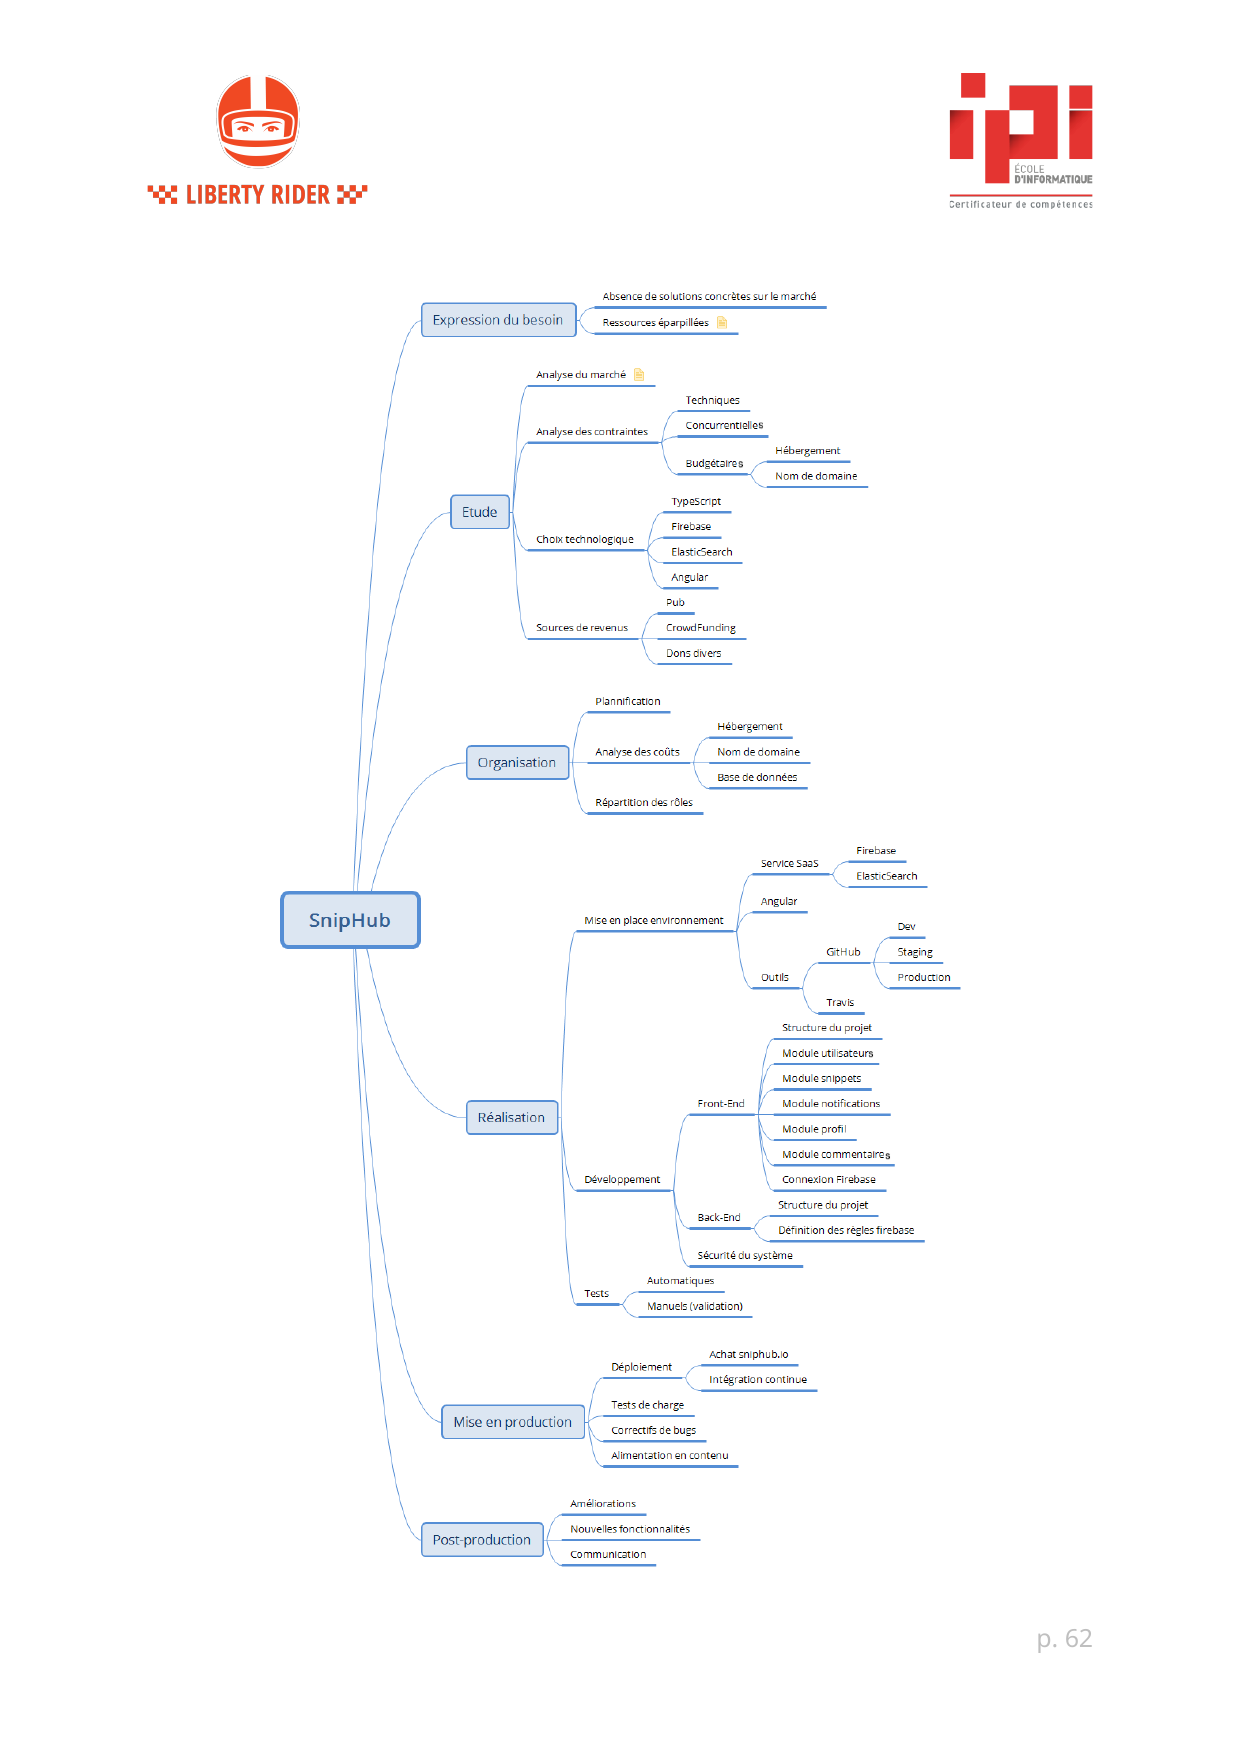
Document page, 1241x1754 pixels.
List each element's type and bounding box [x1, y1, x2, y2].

picture [267, 272, 974, 1578]
picture [147, 75, 368, 209]
picture [949, 73, 1093, 209]
